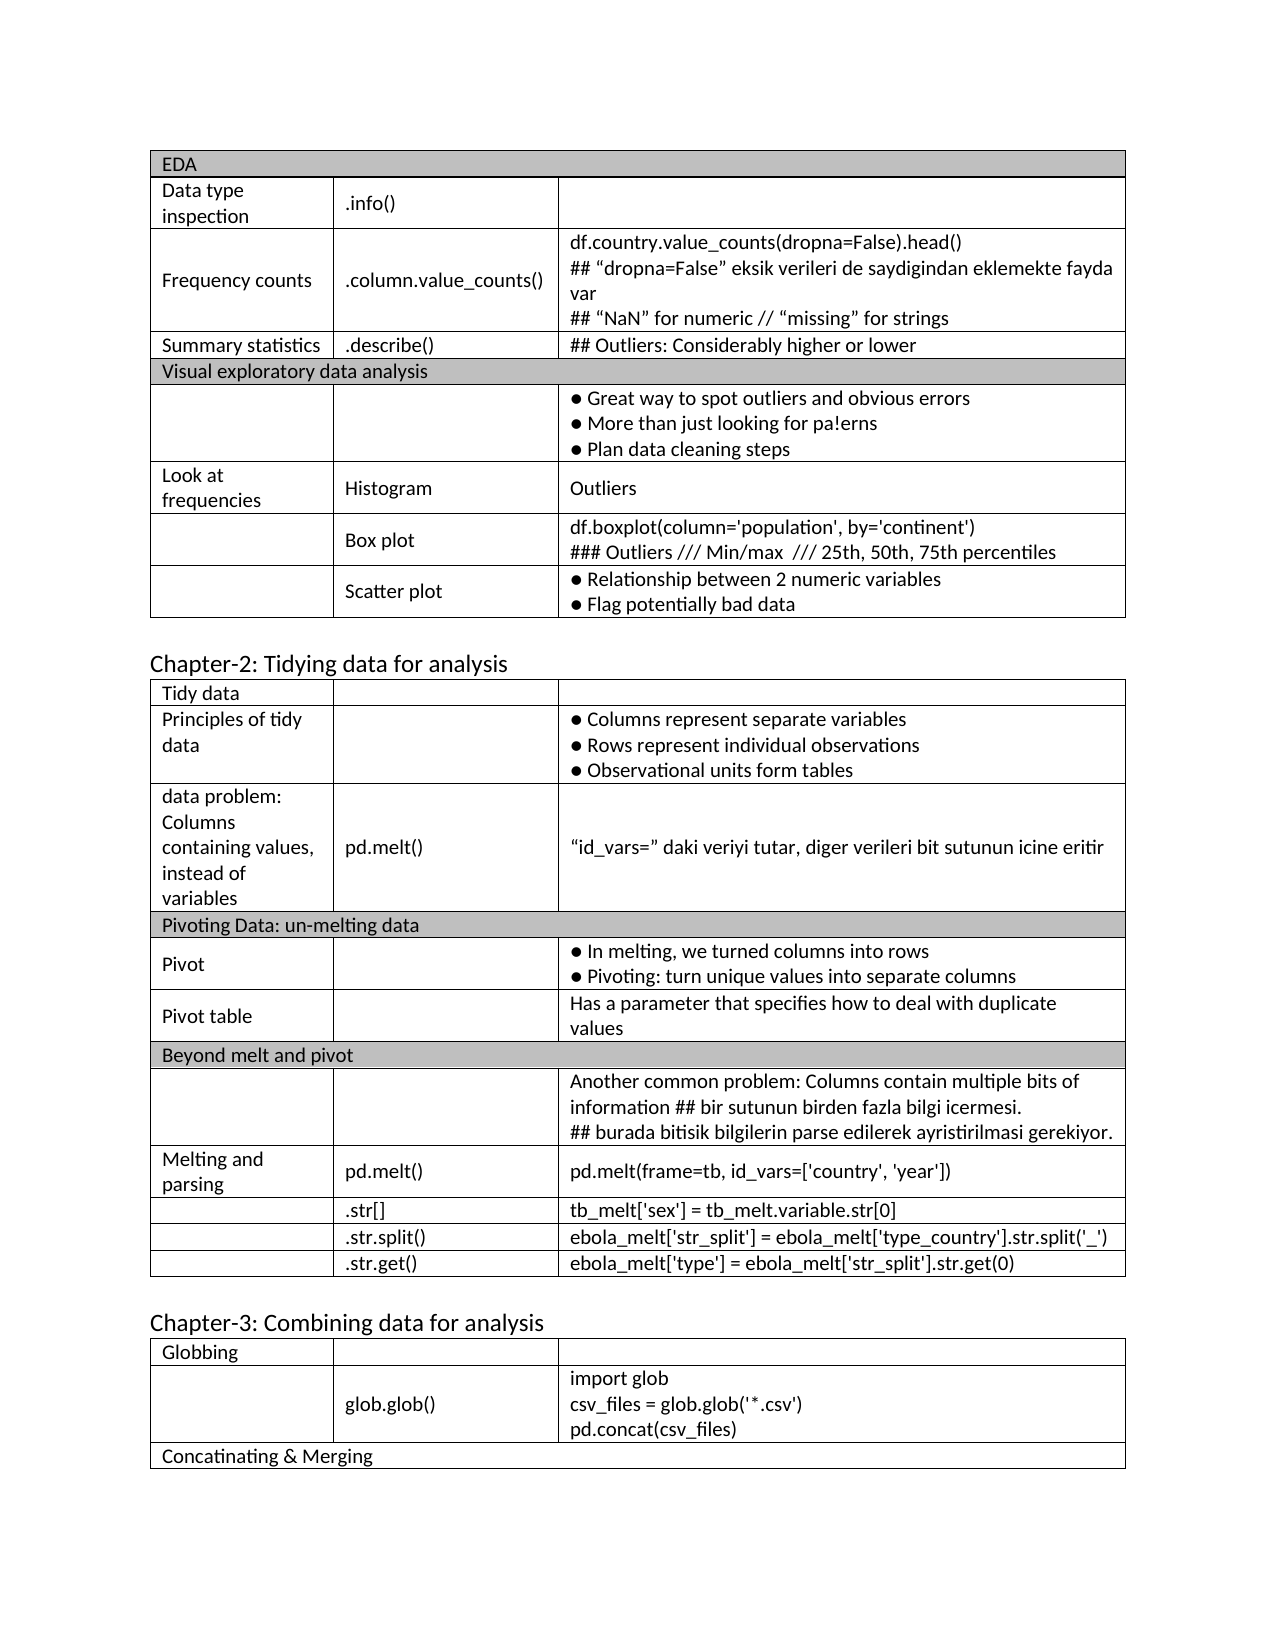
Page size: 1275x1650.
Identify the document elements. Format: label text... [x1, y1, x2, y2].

table_cell [559, 178, 1125, 228]
table_cell Has a parameter that specifies how to deal with duplicate values [559, 990, 1125, 1041]
table_cell Box plot [334, 514, 558, 565]
table_cell pd.melt() [334, 1146, 558, 1197]
table_cell Data type inspection [151, 178, 333, 228]
table_cell .column.value_counts() [334, 229, 558, 331]
table_cell Beyond melt and pivot [151, 1042, 1125, 1067]
table_cell [151, 1069, 333, 1145]
table_cell [151, 1366, 333, 1442]
table_cell ebola_melt['type'] = ebola_melt['str_split'].str.get(0) [559, 1251, 1125, 1276]
table_cell [151, 1198, 333, 1223]
table_cell [334, 706, 558, 783]
table_cell [334, 385, 558, 461]
text Chapter-2: Tidying data for analysis [150, 648, 1125, 679]
table_cell Look at frequencies [151, 462, 333, 513]
table_cell Outliers [559, 462, 1125, 513]
table_cell Another common problem: Columns contain multiple bits of information ## bir sutunun birden fazla bilgi icermesi. ## burada bitisik bilgilerin parse edilerek ayristirilmasi gerekiyor. [559, 1069, 1125, 1145]
table_cell Pivoting Data: un-melting data [151, 912, 1125, 937]
table_cell pd.melt(frame=tb, id_vars=['country', 'year']) [559, 1146, 1125, 1197]
table_cell Pivot table [151, 990, 333, 1041]
table_header [559, 680, 1125, 705]
table_header Tidy data [151, 680, 333, 705]
table_cell .str.split() [334, 1224, 558, 1249]
table_cell data problem: Columns containing values, instead of variables [151, 784, 333, 911]
table_cell ● Great way to spot outliers and obvious errors ● More than just looking for pa!erns ● Plan data cleaning steps [559, 385, 1125, 461]
table_cell df.boxplot(column='population', by='continent') ### Outliers /// Min/max /// 25th, 50th, 75th percentiles [559, 514, 1125, 565]
text Chapter-3: Combining data for analysis [150, 1308, 1125, 1338]
table_cell EDA [151, 151, 1125, 176]
table_cell “id_vars=” daki veriyi tutar, diger verileri bit sutunun icine eritir [559, 784, 1125, 911]
table_cell ebola_melt['str_split'] = ebola_melt['type_country'].str.split('_') [559, 1224, 1125, 1249]
table_cell Pivot [151, 938, 333, 989]
table_cell Visual exploratory data analysis [151, 359, 1125, 384]
table_cell ● In melting, we turned columns into rows ● Pivoting: turn unique values into separate columns [559, 938, 1125, 989]
table_cell df.country.value_counts(dropna=False).head() ## “dropna=False” eksik verileri de saydigindan eklemekte fayda var ## “NaN” for numeric // “missing” for strings [559, 229, 1125, 331]
table_cell Scatter plot [334, 566, 558, 617]
table_cell Principles of tidy data [151, 706, 333, 783]
table_cell Melting and parsing [151, 1146, 333, 1197]
table_header Globbing [151, 1339, 333, 1364]
table_cell Histogram [334, 462, 558, 513]
table_cell [151, 1251, 333, 1276]
table_cell pd.melt() [334, 784, 558, 911]
table_cell tb_melt['sex'] = tb_melt.variable.str[0] [559, 1198, 1125, 1223]
table_header [334, 1339, 558, 1364]
table_cell [151, 514, 333, 565]
table_cell .str.get() [334, 1251, 558, 1276]
table_cell Concatinating & Merging [151, 1443, 1125, 1468]
table_header [334, 680, 558, 705]
table_cell ● Columns represent separate variables ● Rows represent individual observations ● Observational units form tables [559, 706, 1125, 783]
table_cell ● Relationship between 2 numeric variables ● Flag potentially bad data [559, 566, 1125, 617]
table_cell import glob csv_files = glob.glob('*.csv') pd.concat(csv_files) [559, 1366, 1125, 1442]
table_cell [334, 990, 558, 1041]
table_cell Summary statistics [151, 332, 333, 357]
table_cell .info() [334, 178, 558, 228]
table_cell .str[] [334, 1198, 558, 1223]
table_cell [151, 385, 333, 461]
table_header [559, 1339, 1125, 1364]
table_cell [151, 566, 333, 617]
table_cell [334, 1069, 558, 1145]
table_cell .describe() [334, 332, 558, 357]
table_cell [151, 1224, 333, 1249]
table_cell Frequency counts [151, 229, 333, 331]
table_cell ## Outliers: Considerably higher or lower [559, 332, 1125, 357]
table_cell [334, 938, 558, 989]
table_cell glob.glob() [334, 1366, 558, 1442]
